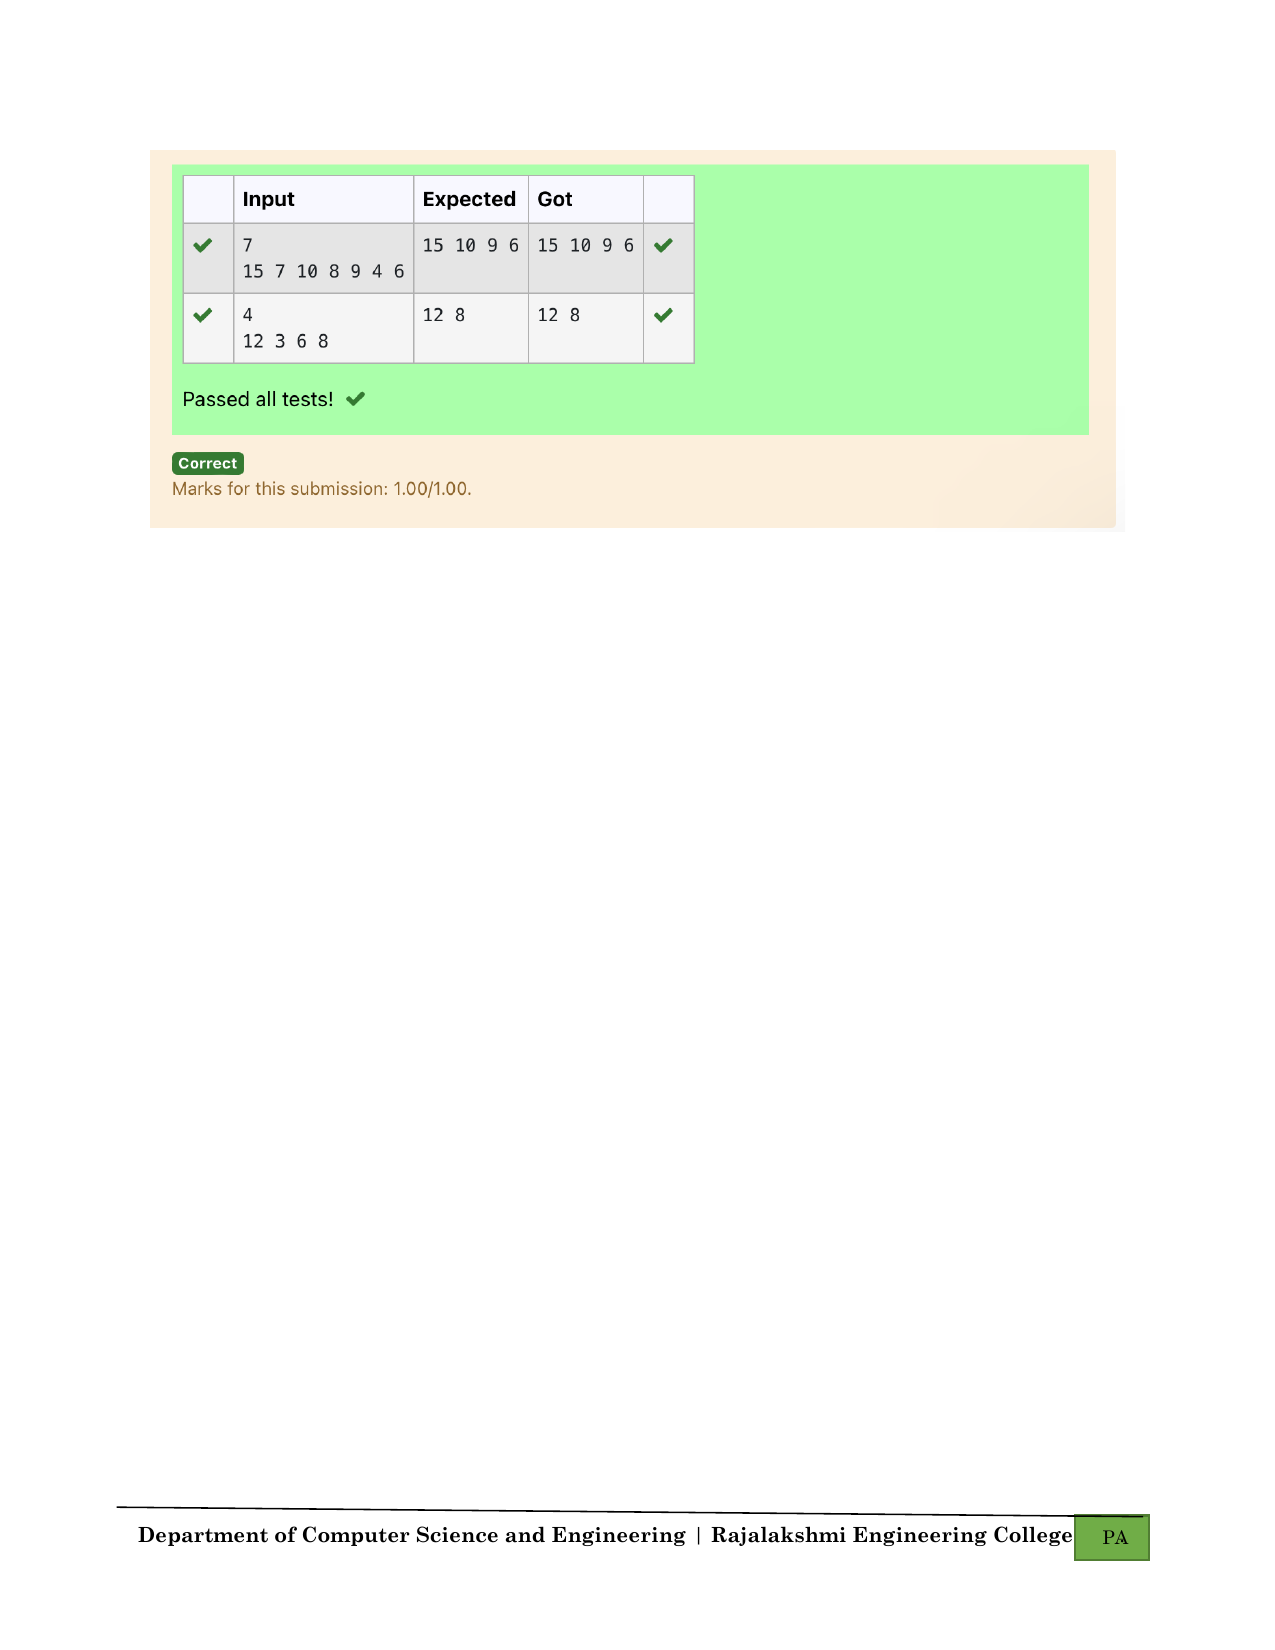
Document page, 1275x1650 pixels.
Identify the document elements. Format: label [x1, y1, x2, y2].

picture [150, 150, 1125, 532]
